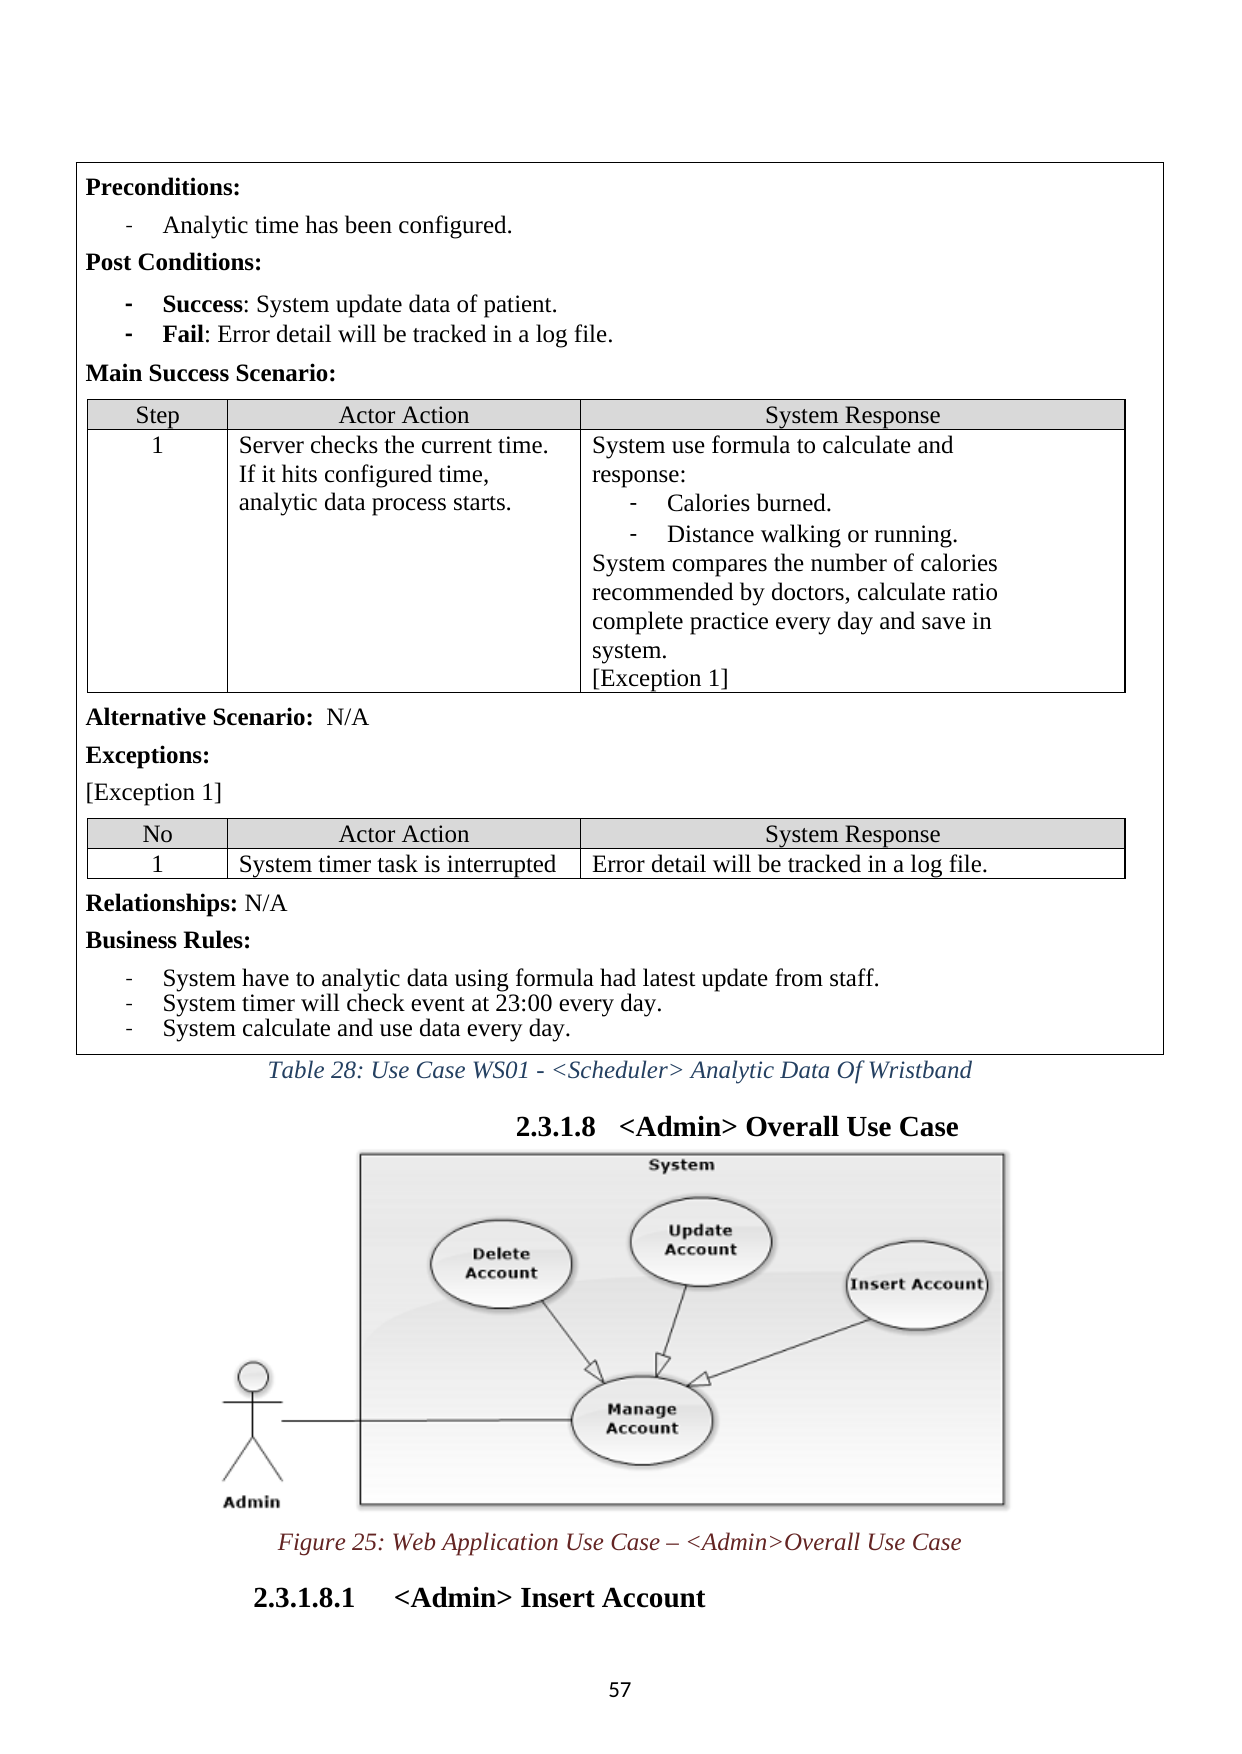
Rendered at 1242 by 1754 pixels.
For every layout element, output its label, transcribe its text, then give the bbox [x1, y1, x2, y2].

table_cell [77, 163, 1163, 1054]
text Table 28: Use Case WS01 - <Scheduler> Analytic Data Of Wristband [94, 1055, 1146, 1084]
picture [216, 1148, 1023, 1527]
text Figure 25: Web Application Use Case – <Admin>Overall Use Case [94, 1527, 1146, 1555]
subtitle <Admin> Overall Use Case [489, 1109, 1146, 1142]
subtitle <Admin> Insert Account [214, 1580, 1146, 1614]
